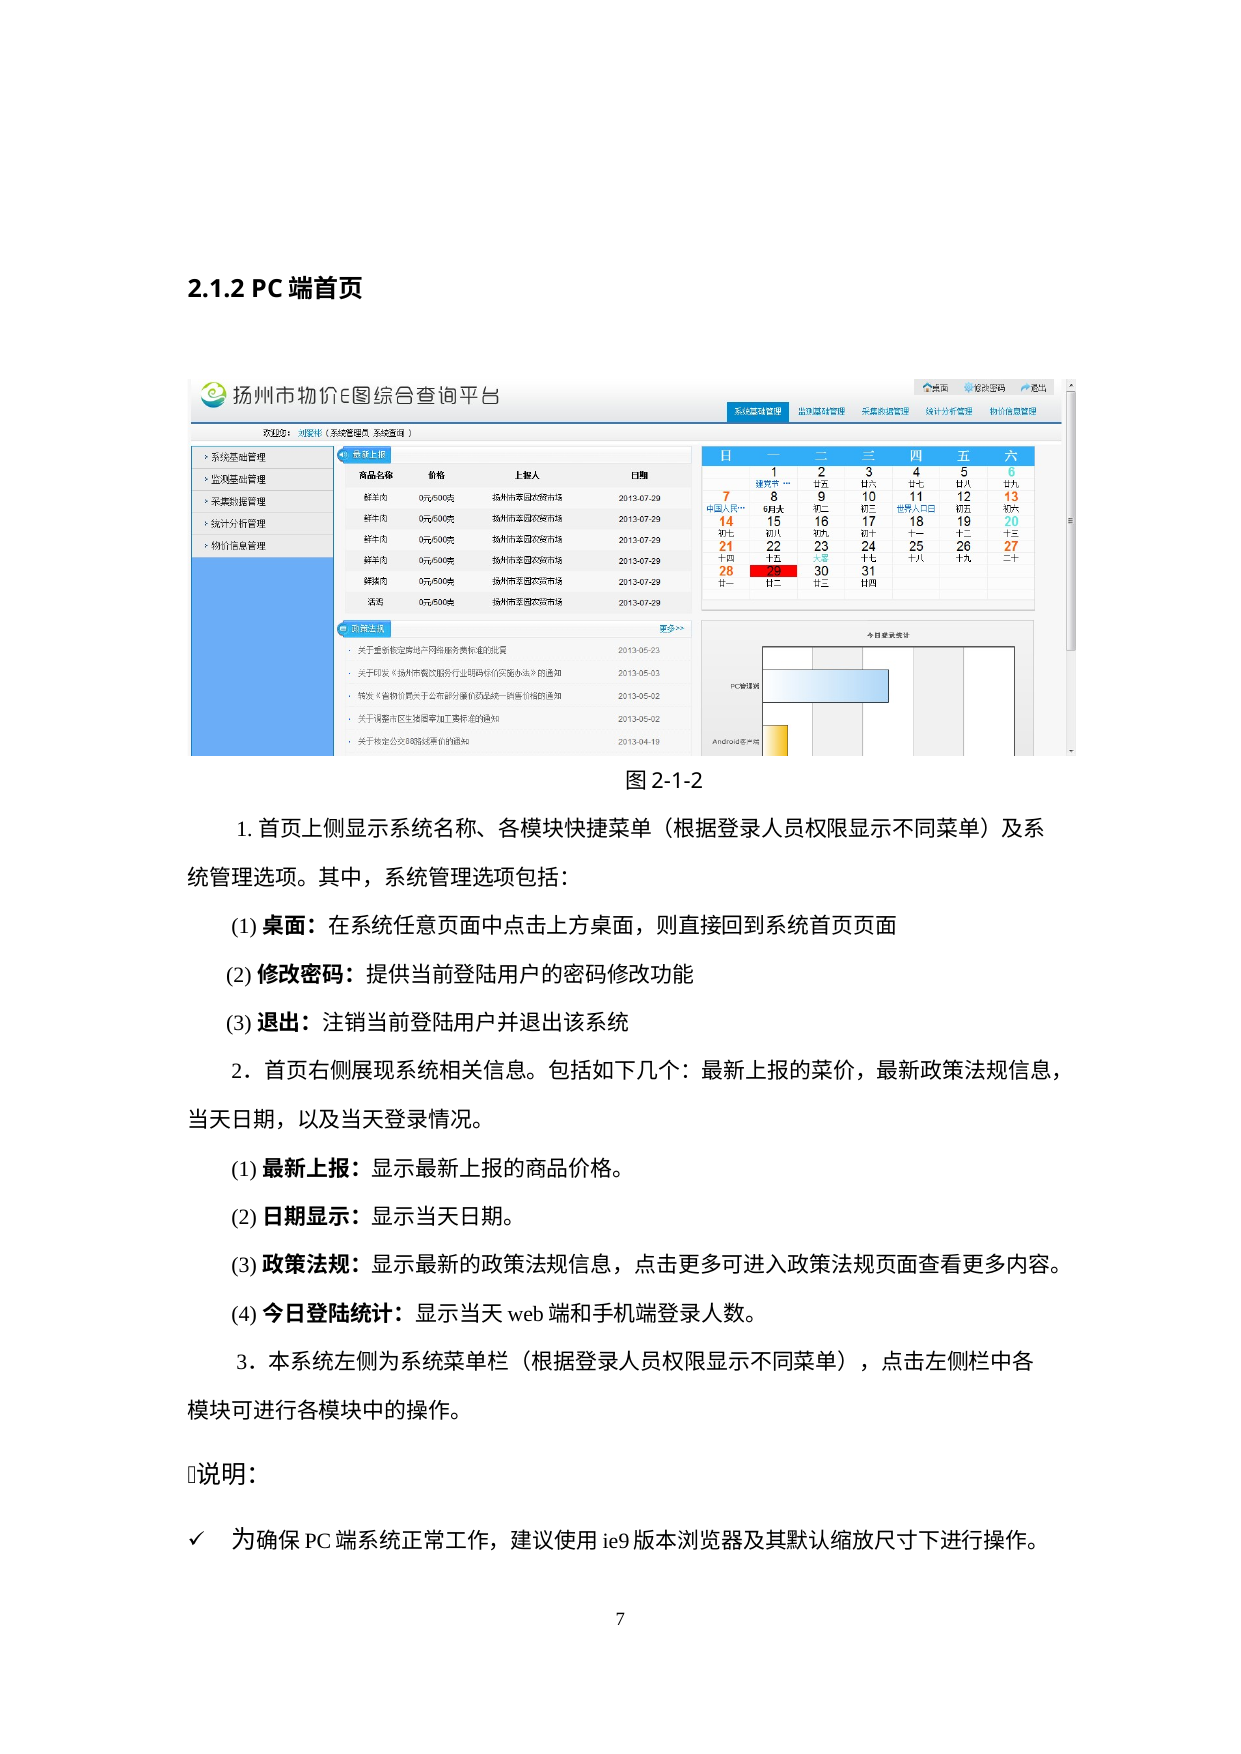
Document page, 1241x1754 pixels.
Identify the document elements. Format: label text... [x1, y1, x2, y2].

text 3．本系统左侧为系统菜单栏（根据登录人员权限显示不同菜单），点击左侧栏中各模块可进行各模块中的操作。 [187, 1343, 1053, 1425]
text (4) 今日登陆统计：显示当天web端和手机端登录人数。 [187, 1295, 1053, 1328]
subtitle 2.1.2 PC端首页 [187, 254, 1053, 319]
text (3) 政策法规：显示最新的政策法规信息，点击更多可进入政策法规页面查看更多内容。 [187, 1247, 1053, 1279]
picture [187, 379, 1076, 756]
text (2) 修改密码：提供当前登陆用户的密码修改功能 [187, 956, 1053, 989]
list 为确保PC端系统正常工作，建议使用ie9版本浏览器及其默认缩放尺寸下进行操作。 [187, 1506, 1053, 1571]
text (1) 最新上报：显示最新上报的商品价格。 [187, 1150, 1053, 1183]
text 图2-1-2 [494, 763, 1053, 795]
text (3) 退出：注销当前登陆用户并退出该系统 [187, 1005, 1053, 1037]
text (2) 日期显示：显示当天日期。 [187, 1198, 1053, 1231]
text 2．首页右侧展现系统相关信息。包括如下几个：最新上报的菜价，最新政策法规信息，当天日期，以及当天登录情况。 [187, 1053, 1053, 1134]
text 1. 首页上侧显示系统名称、各模块快捷菜单（根据登录人员权限显示不同菜单）及系统管理选项。其中，系统管理选项包括： [187, 811, 1053, 892]
text 说明： [187, 1441, 1053, 1506]
text (1) 桌面：在系统任意页面中点击上方桌面，则直接回到系统首页页面 [187, 908, 1053, 941]
